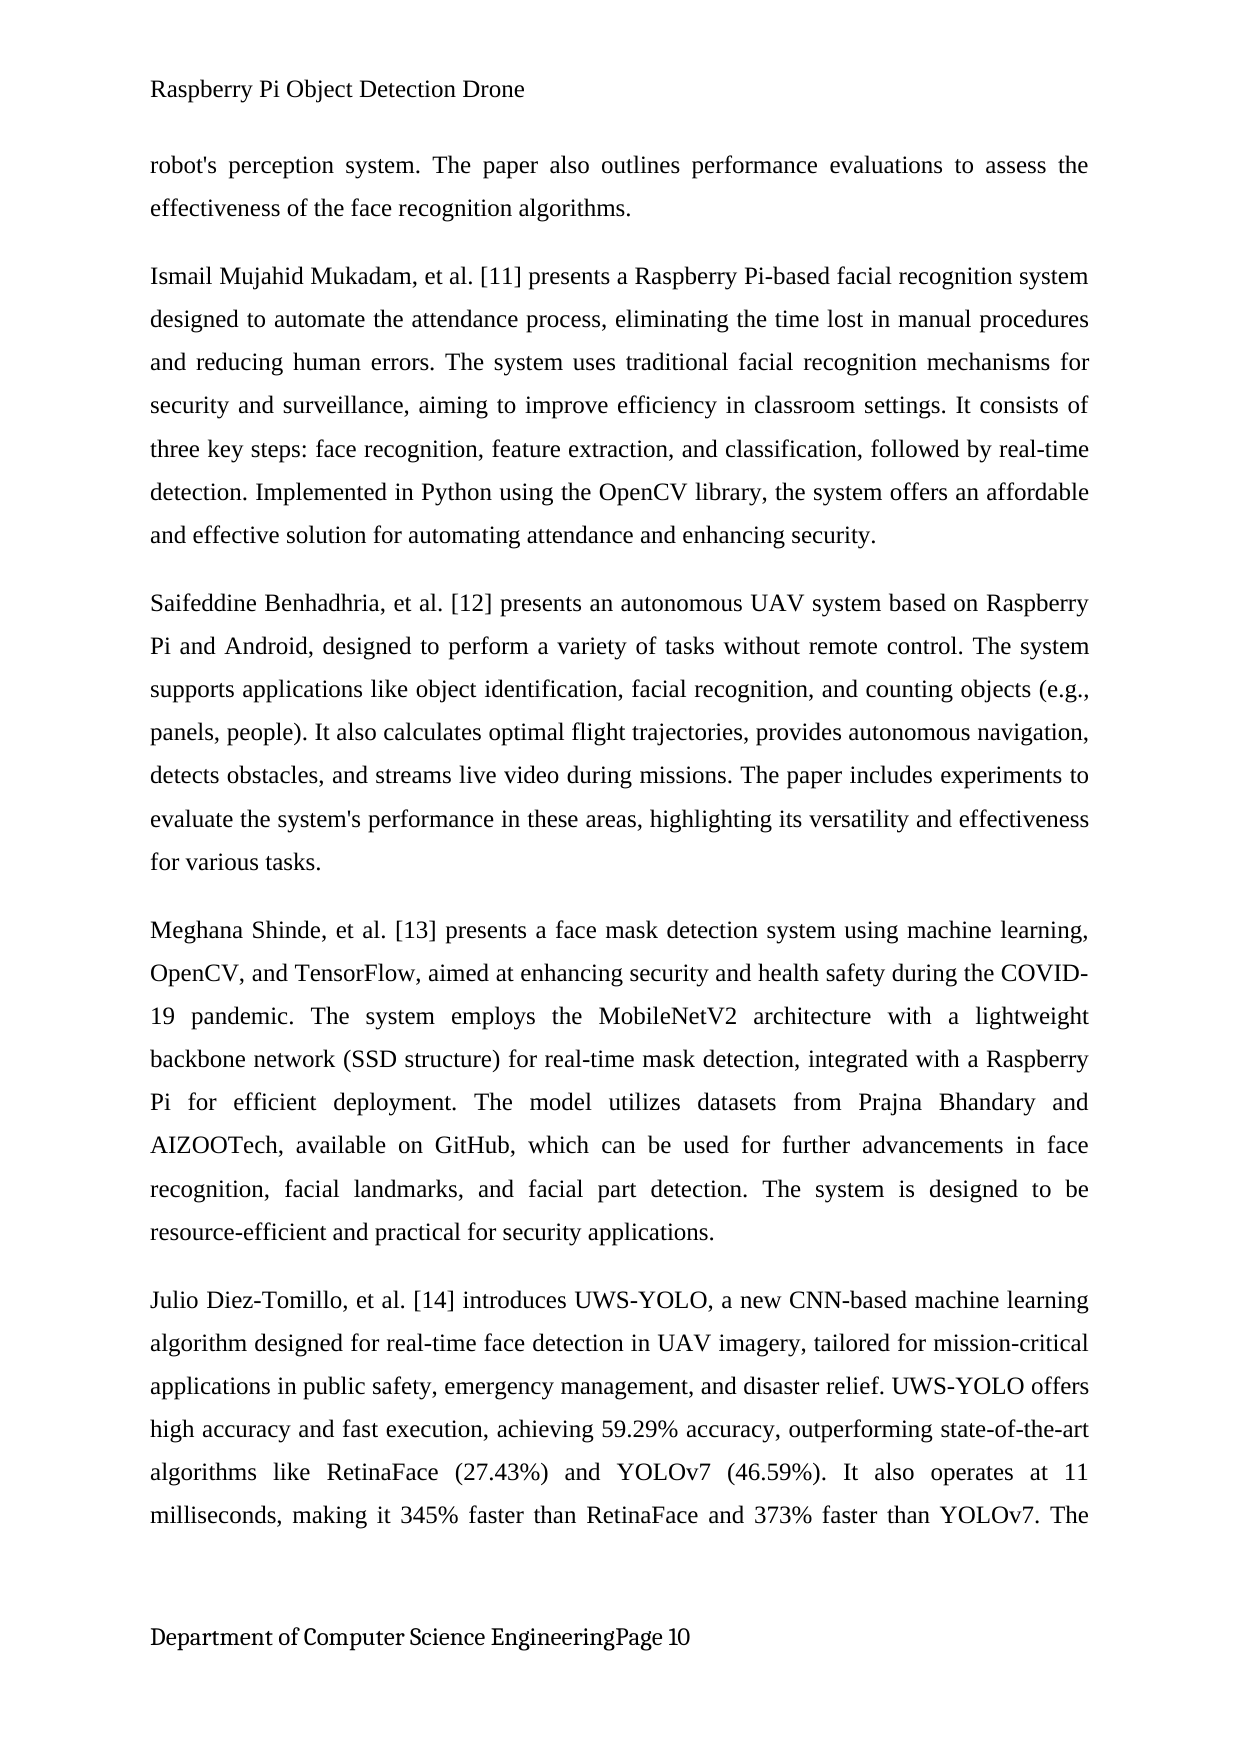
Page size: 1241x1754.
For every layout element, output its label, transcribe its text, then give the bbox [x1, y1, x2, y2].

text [150, 150, 1090, 222]
text Ismail Mujahid Mukadam, et al. [11] presents a Raspberry Pi-based facial recognition system designed to automate the attendance process, eliminating the time lost in manual procedures and reducing human errors. The system uses traditional facial recognition mechanisms for security and surveillance, aiming to improve efficiency in classroom settings. It consists of three key steps: face recognition, feature extraction, and classification, followed by real-time detection. Implemented in Python using the OpenCV library, the system offers an affordable and effective solution for automating attendance and enhancing security. [150, 261, 1090, 549]
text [150, 1285, 1090, 1529]
text Saifeddine Benhadhria, et al. [12] presents an autonomous UAV system based on Raspberry Pi and Android, designed to perform a variety of tasks without remote control. The system supports applications like object identification, facial recognition, and counting objects (e.g., panels, people). It also calculates optimal flight trajectories, provides autonomous navigation, detects obstacles, and streams live video during missions. The paper includes experiments to evaluate the system's performance in these areas, highlighting its versatility and effectiveness for various tasks. [150, 588, 1090, 876]
text Meghana Shinde, et al. [13] presents a face mask detection system using machine learning, OpenCV, and TensorFlow, aimed at enhancing security and health safety during the COVID-19 pandemic. The system employs the MobileNetV2 architecture with a lightweight backbone network (SSD structure) for real-time mask detection, integrated with a Raspberry Pi for efficient deployment. The model utilizes datasets from Prajna Bhandary and AIZOOTech, available on GitHub, which can be used for further advancements in face recognition, facial landmarks, and facial part detection. The system is designed to be resource-efficient and practical for security applications. [150, 915, 1090, 1246]
